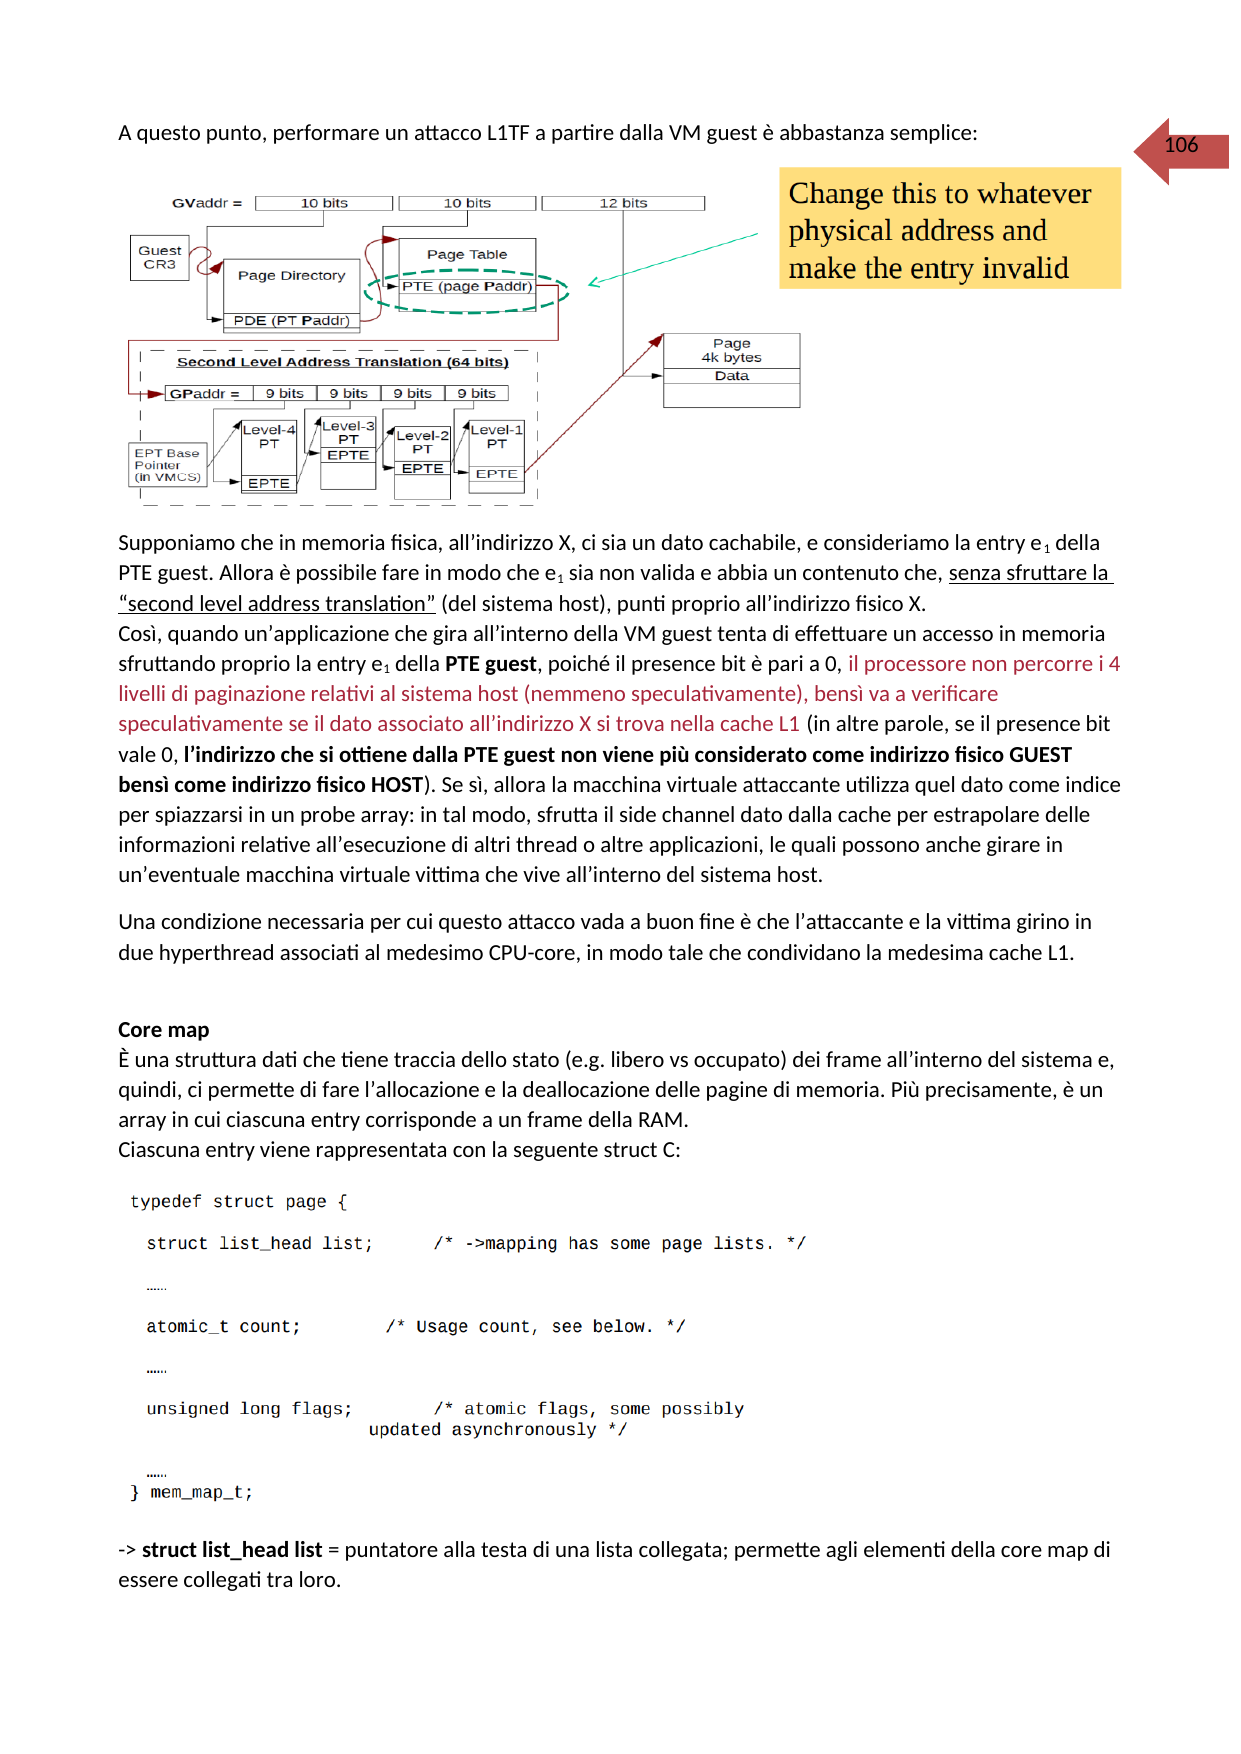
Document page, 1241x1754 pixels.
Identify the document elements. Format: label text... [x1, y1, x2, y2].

text Supponiamo che in memoria fisica, all’indirizzo X, ci sia un dato cachabile, e consideriamo la entry e1 della PTE guest. Allora è possibile fare in modo che e1 sia non valida e abbia un contenuto che, senza sfruttare la “second level address translation” (del sistema host), punti proprio all’indirizzo fisico X. Così, quando un’applicazione che gira all’interno della VM guest tenta di effettuare un accesso in memoria sfruttando proprio la entry e1 della PTE guest, poiché il presence bit è pari a 0, il processore non percorre i 4 livelli di paginazione relativi al sistema host (nemmeno speculativamente), bensì va a verificare speculativamente se il dato associato all’indirizzo X si trova nella cache L1 (in altre parole, se il presence bit vale 0, l’indirizzo che si ottiene dalla PTE guest non viene più considerato come indirizzo fisico GUEST bensì come indirizzo fisico HOST). Se sì, allora la macchina virtuale attaccante utilizza quel dato come indice per spiazzarsi in un probe array: in tal modo, sfrutta il side channel dato dalla cache per estrapolare delle informazioni relative all’esecuzione di altri thread o altre applicazioni, le quali possono anche girare in un’eventuale macchina virtuale vittima che vive all’interno del sistema host. [118, 528, 1122, 889]
text Una condizione necessaria per cui questo attacco vada a buon fine è che l’attaccante e la vittima girino in due hyperthread associati al medesimo CPU-core, in modo tale che condividano la medesima cache L1. [118, 907, 1122, 966]
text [118, 1535, 1122, 1593]
text A questo punto, performare un attacco L1TF a partire dalla VM guest è abbastanza semplice: [118, 118, 1122, 146]
picture [118, 165, 1123, 510]
text Core map È una struttura dati che tiene traccia dello stato (e.g. libero vs occupato) dei frame all’interno del sistema e, quindi, ci permette di fare l’allocazione e la deallocazione delle pagine di memoria. Più precisamente, è un array in cui ciascuna entry corrisponde a un frame della RAM. Ciascuna entry viene rappresentata con la seguente struct C: [118, 984, 1122, 1164]
picture [118, 1182, 818, 1517]
